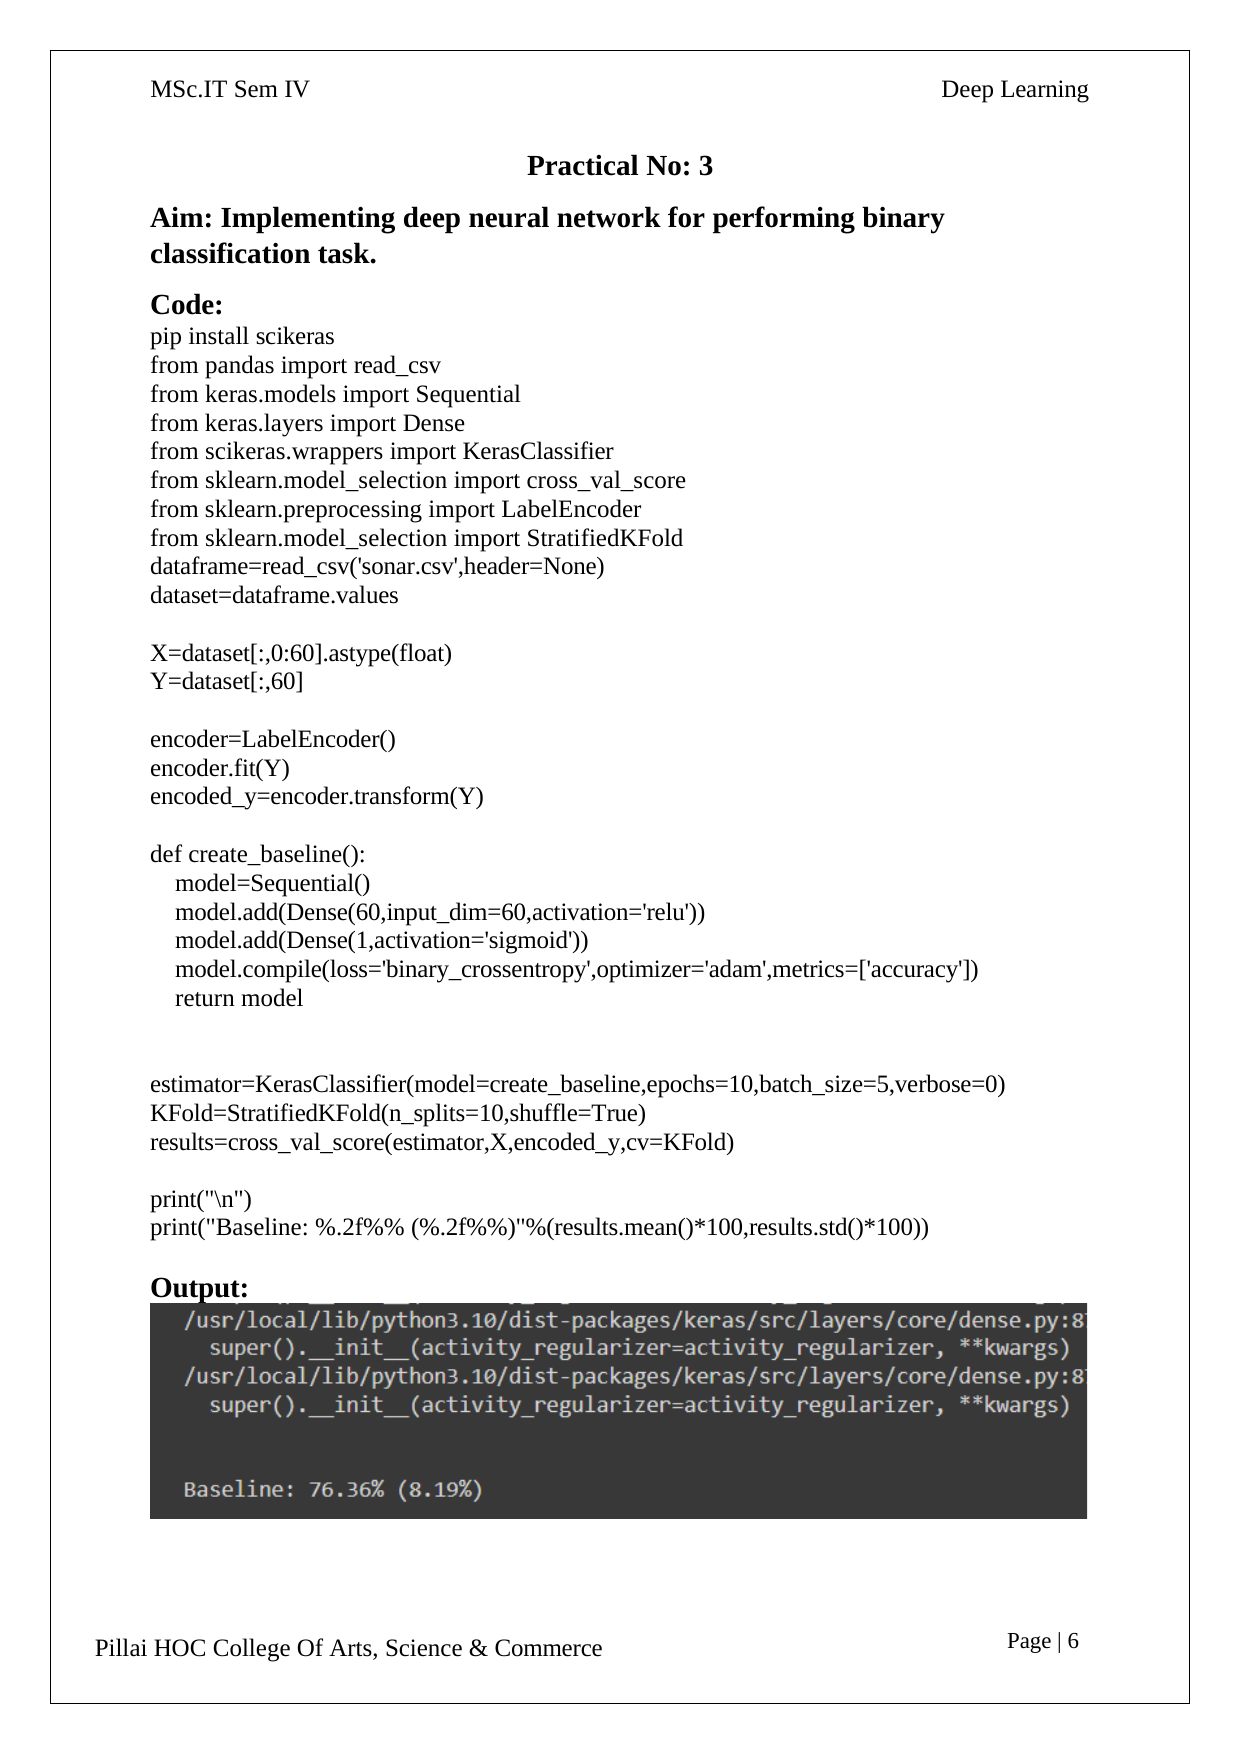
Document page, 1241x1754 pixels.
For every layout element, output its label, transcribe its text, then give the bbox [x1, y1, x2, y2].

text Practical No: 3 [139, 148, 1101, 182]
text estimator=KerasClassifier(model=create_baseline,epochs=10,batch_size=5,verbose=0) KFold=StratifiedKFold(n_splits=10,shuffle=True) results=cross_val_score(estimator,X,encoded_y,cv=KFold) [150, 1069, 1103, 1155]
text Code: [150, 288, 1103, 321]
text encoder=LabelEncoder() encoder.fit(Y) encoded_y=encoder.transform(Y) [150, 724, 532, 810]
text model.add(Dense(60,input_dim=60,activation='relu')) model.add(Dense(1,activation='sigmoid')) model.compile(loss='binary_crossentropy',optimizer='adam',metrics=['accuracy']) return model [175, 897, 1031, 1012]
text pip install scikeras [150, 321, 1103, 350]
text from scikeras.wrappers import KerasClassifier [150, 436, 1103, 465]
text def create_baseline(): model=Sequential() [150, 839, 399, 896]
text print("Baseline: %.2f%% (%.2f%%)"%(results.mean()*100,results.std()*100)) [150, 1212, 1103, 1241]
text from keras.models import Sequential from keras.layers import Dense [150, 379, 532, 436]
text print("\n") [150, 1184, 1103, 1212]
text from pandas import read_csv [150, 350, 1103, 379]
text Aim: Implementing deep neural network for performing binary classification task. [150, 201, 1080, 269]
text Output: [150, 1270, 1103, 1304]
picture [150, 1303, 1088, 1519]
text X=dataset[:,0:60].astype(float) Y=dataset[:,60] [150, 638, 532, 695]
text from sklearn.model_selection import cross_val_score from sklearn.preprocessing import LabelEncoder from sklearn.model_selection import StratifiedKFold dataframe=read_csv('sonar.csv',header=None) dataset=dataframe.values [150, 465, 687, 609]
